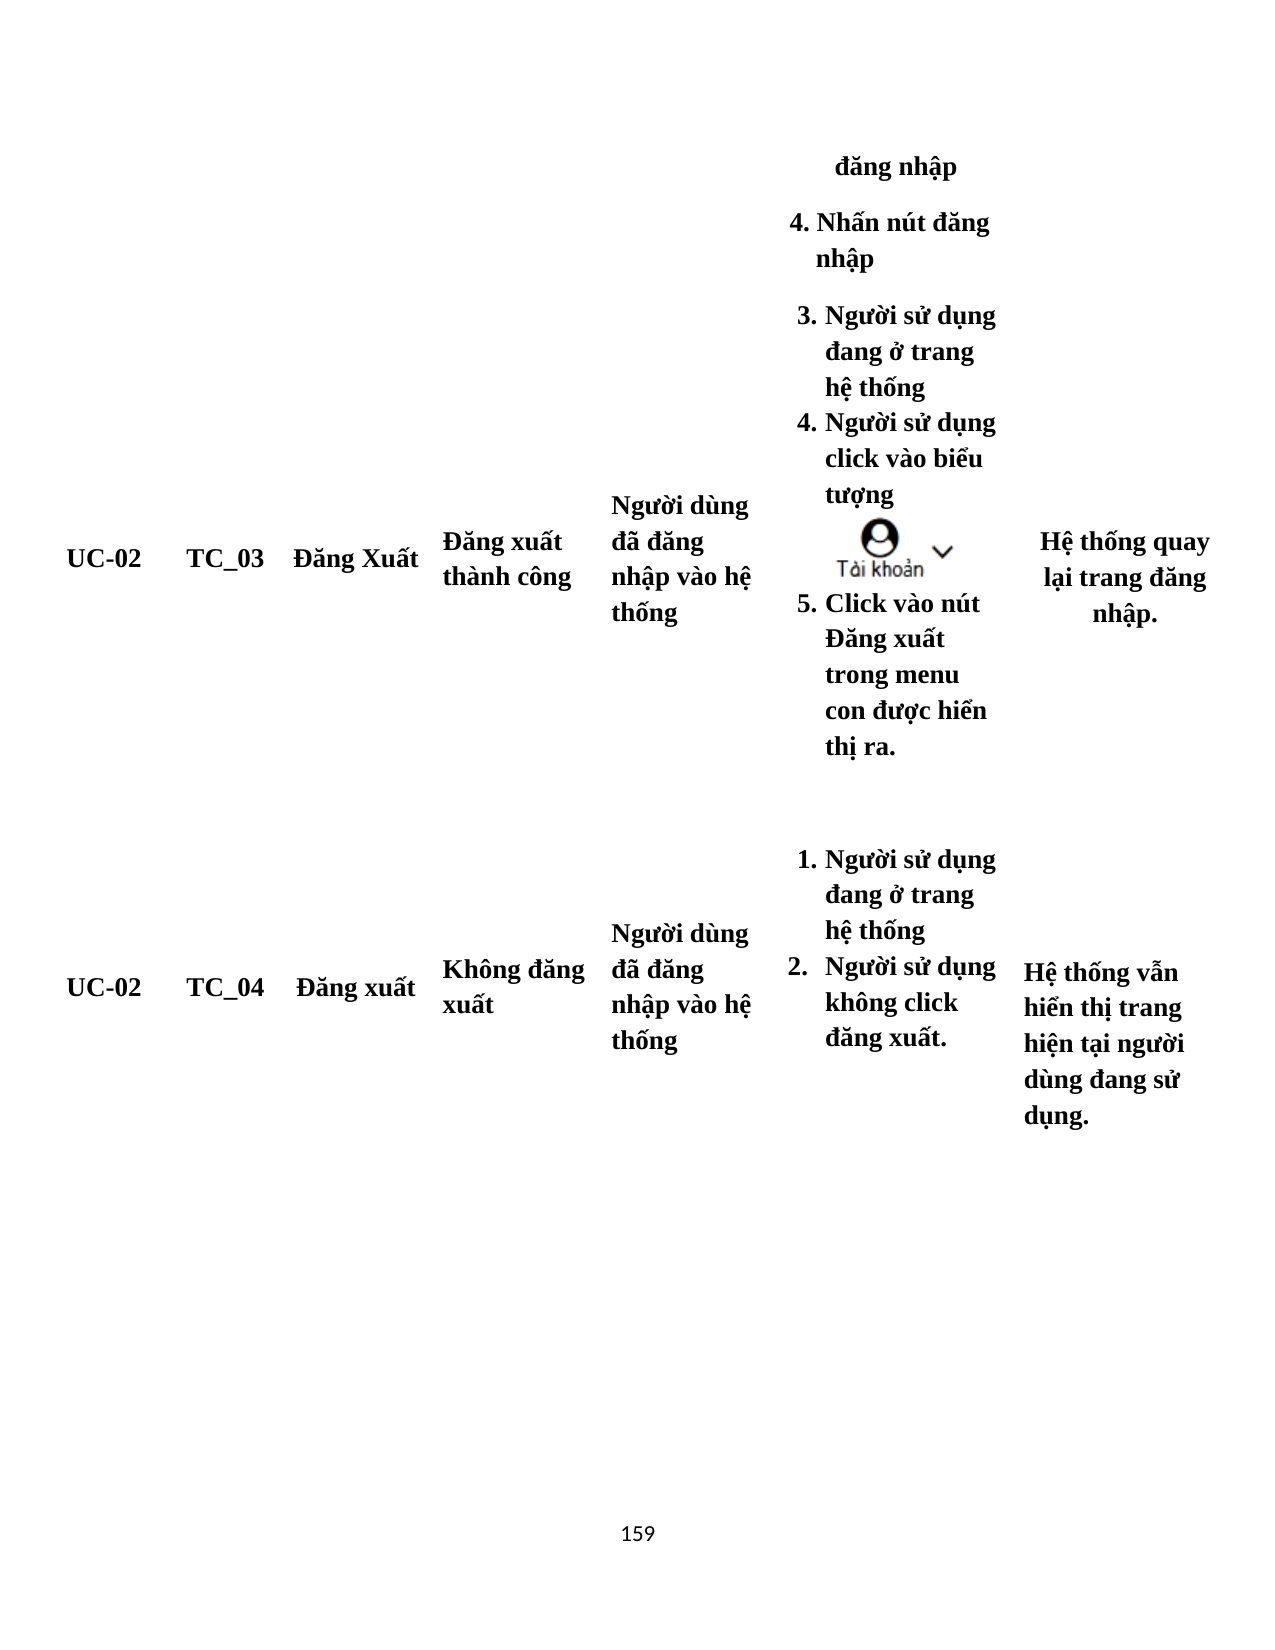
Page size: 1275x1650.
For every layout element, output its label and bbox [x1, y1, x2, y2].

picture [825, 513, 965, 582]
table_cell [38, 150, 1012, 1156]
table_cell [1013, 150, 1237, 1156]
